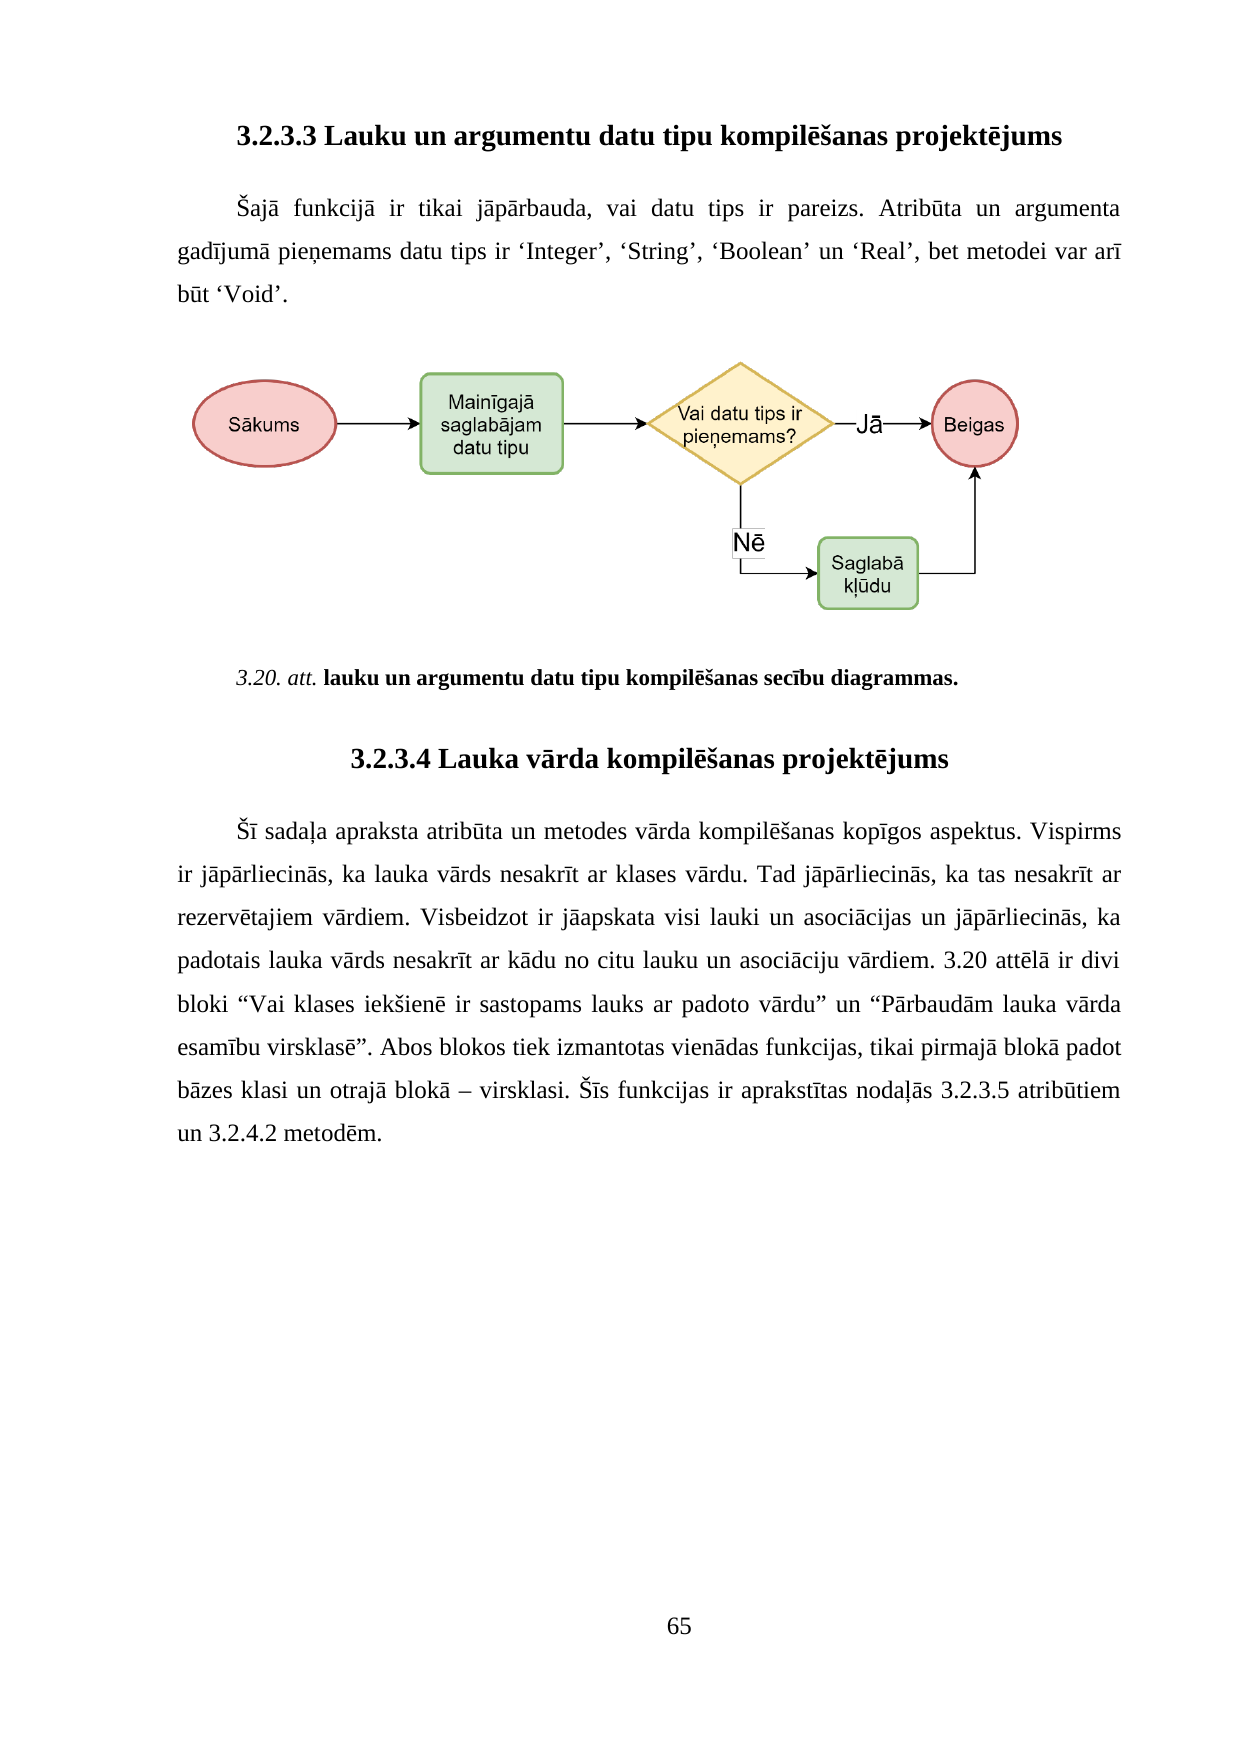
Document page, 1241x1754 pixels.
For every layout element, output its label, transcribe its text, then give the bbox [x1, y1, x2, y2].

subtitle 3.2.3.3 Lauku un argumentu datu tipu kompilēšanas projektējums [177, 118, 1122, 152]
text Šajā funkcijā ir tikai jāpārbauda, vai datu tips ir pareizs. Atribūta un argumenta gadījumā pieņemams datu tips ir ‘Integer’, ‘String’, ‘Boolean’ un ‘Real’, bet metodei var arī būt ‘Void’. [177, 193, 1122, 308]
picture [177, 347, 1032, 625]
text Šī sadaļa apraksta atribūta un metodes vārda kompilēšanas kopīgos aspektus. Vispirms ir jāpārliecinās, ka lauka vārds nesakrīt ar klases vārdu. Tad jāpārliecinās, ka tas nesakrīt ar rezervētajiem vārdiem. Visbeidzot ir jāapskata visi lauki un asociācijas un jāpārliecinās, ka padotais lauka vārds nesakrīt ar kādu no citu lauku un asociāciju vārdiem. 3.20 attēlā ir divi bloki “Vai klases iekšienē ir sastopams lauks ar padoto vārdu” un “Pārbaudām lauka vārda esamību virsklasē”. Abos blokos tiek izmantotas vienādas funkcijas, tikai pirmajā blokā padot bāzes klasi un otrajā blokā – virsklasi. Šīs funkcijas ir aprakstītas nodaļās 3.2.3.5 atribūtiem un 3.2.4.2 metodēm. [177, 816, 1122, 1147]
subtitle 3.2.3.4 Lauka vārda kompilēšanas projektējums [177, 741, 1122, 774]
text 3.20. att. lauku un argumentu datu tipu kompilēšanas secību diagrammas. [177, 664, 1122, 690]
